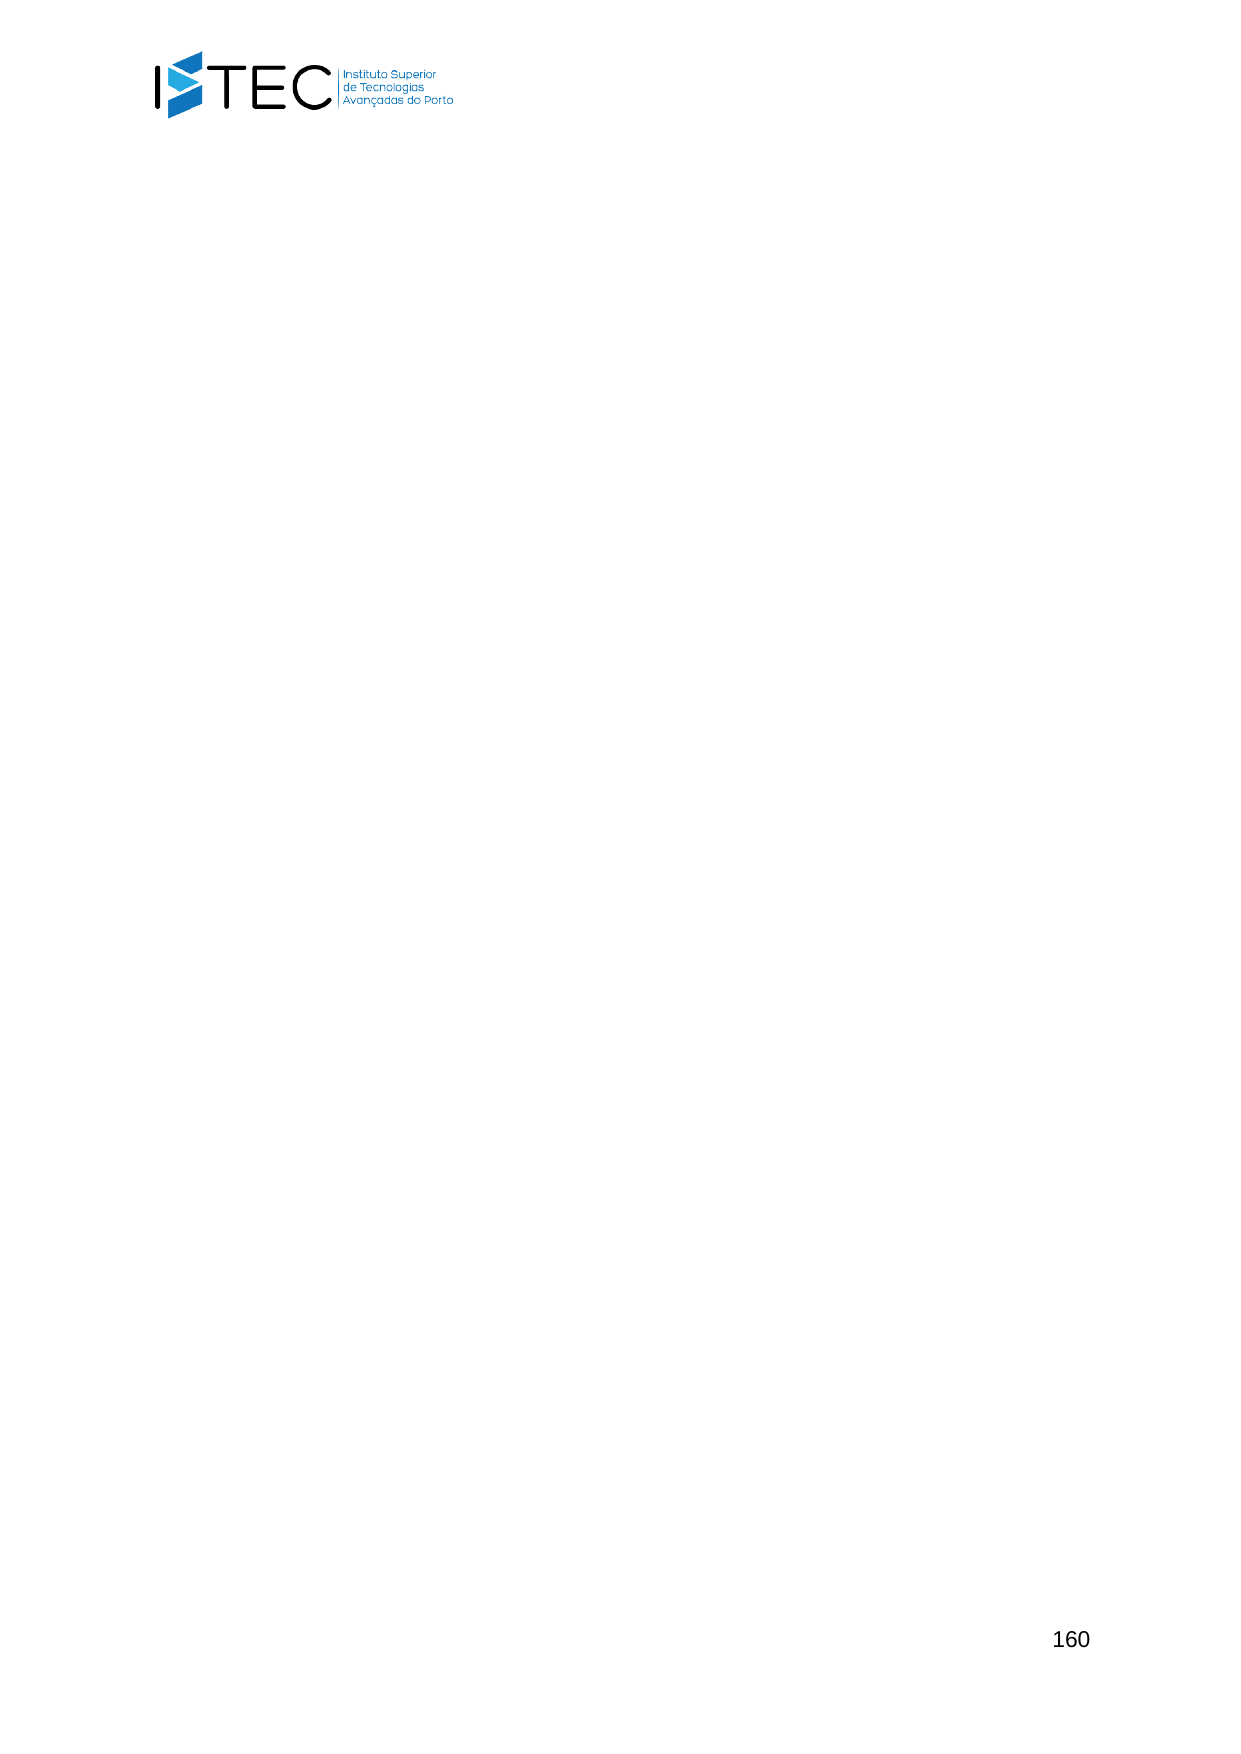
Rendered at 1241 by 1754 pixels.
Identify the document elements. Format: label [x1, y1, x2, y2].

picture [150, 51, 454, 129]
